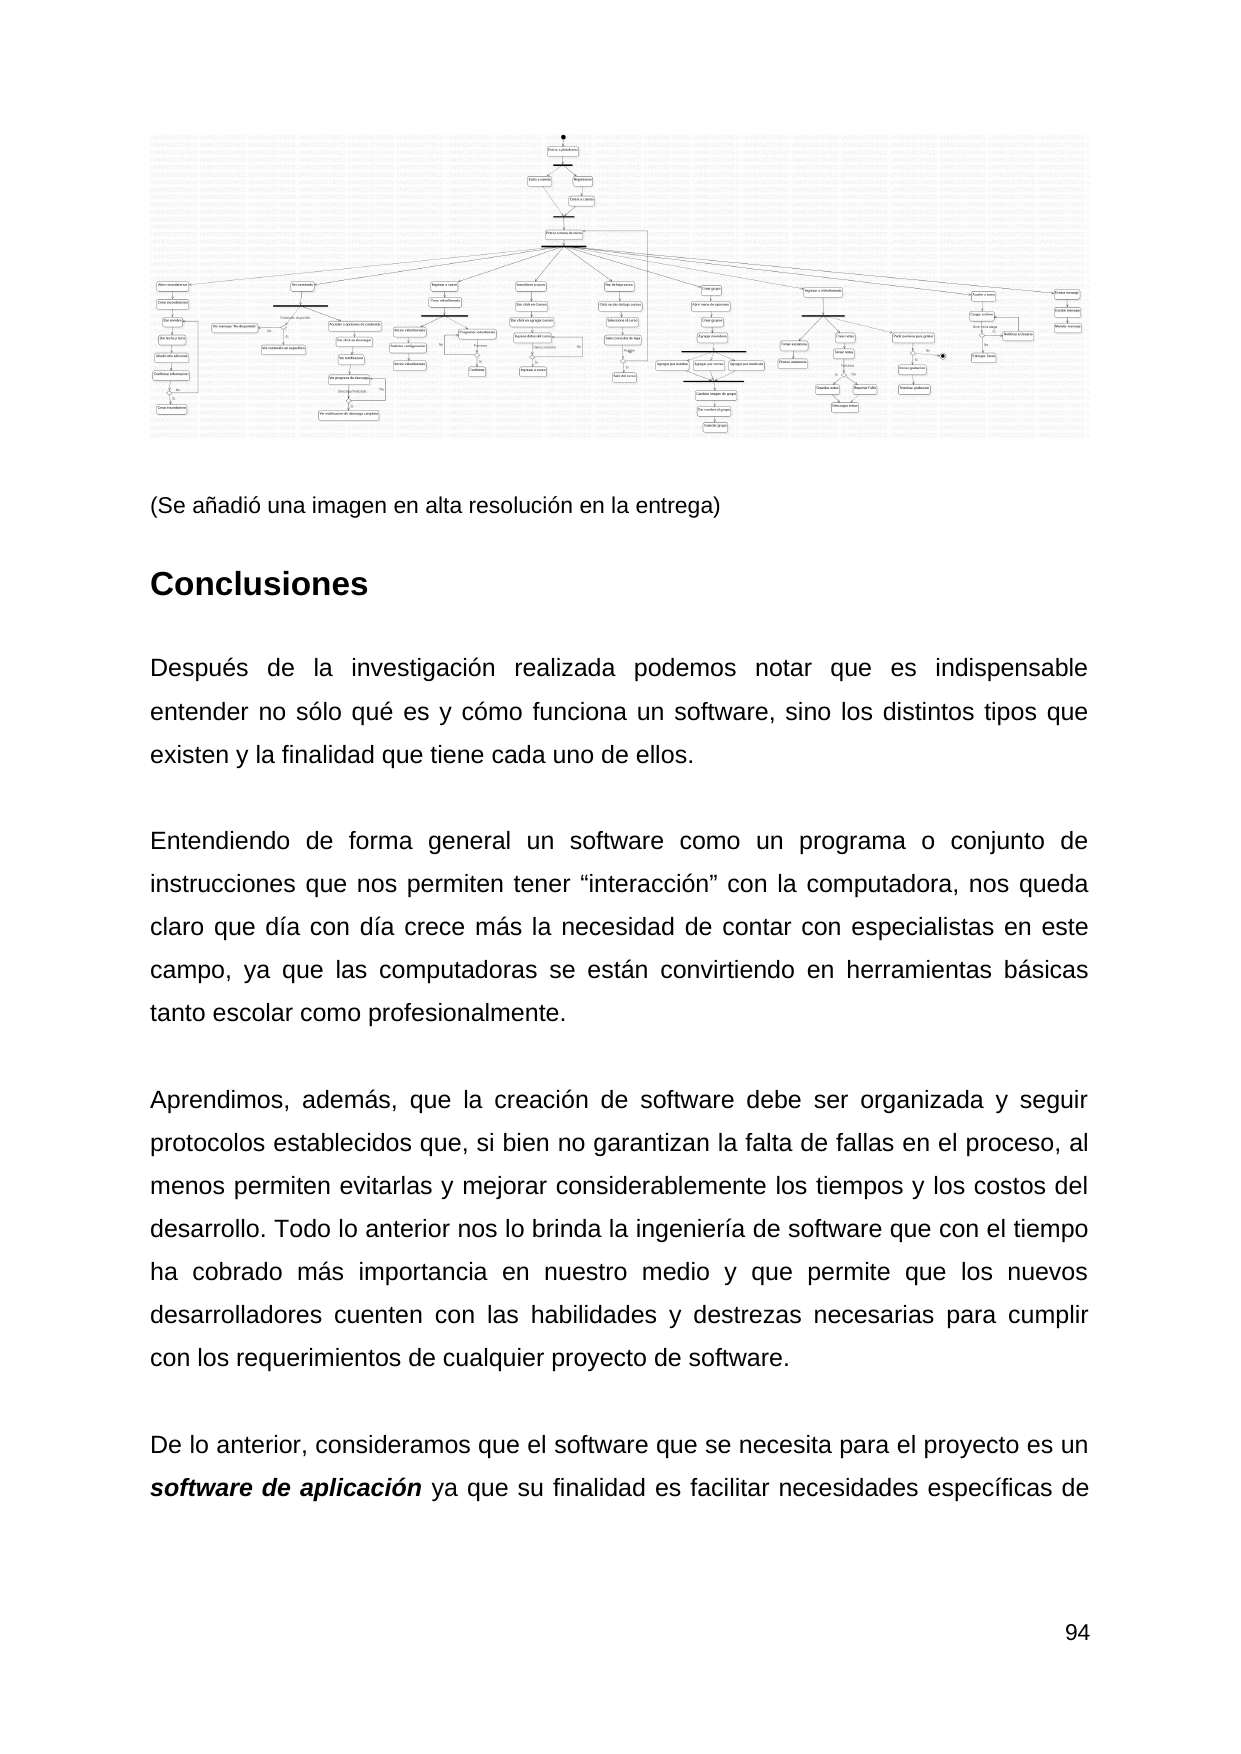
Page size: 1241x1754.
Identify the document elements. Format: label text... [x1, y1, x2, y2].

text (Se añadió una imagen en alta resolución en la entrega) [150, 492, 1090, 518]
text Después de la investigación realizada podemos notar que es indispensable entender no sólo qué es y cómo funciona un software, sino los distintos tipos que existen y la finalidad que tiene cada uno de ellos. [150, 653, 1090, 768]
picture [150, 132, 1091, 442]
subtitle Conclusiones [150, 564, 1090, 602]
text Aprendimos, además, que la creación de software debe ser organizada y seguir protocolos establecidos que, si bien no garantizan la falta de fallas en el proceso, al menos permiten evitarlas y mejorar considerablemente los tiempos y los costos del desarrollo. Todo lo anterior nos lo brinda la ingeniería de software que con el tiempo ha cobrado más importancia en nuestro medio y que permite que los nuevos desarrolladores cuenten con las habilidades y destrezas necesarias para cumplir con los requerimientos de cualquier proyecto de software. [150, 1084, 1090, 1372]
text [150, 1429, 1090, 1501]
text Entendiendo de forma general un software como un programa o conjunto de instrucciones que nos permiten tener “interacción” con la computadora, nos queda claro que día con día crece más la necesidad de contar con especialistas en este campo, ya que las computadoras se están convirtiendo en herramientas básicas tanto escolar como profesionalmente. [150, 826, 1090, 1027]
